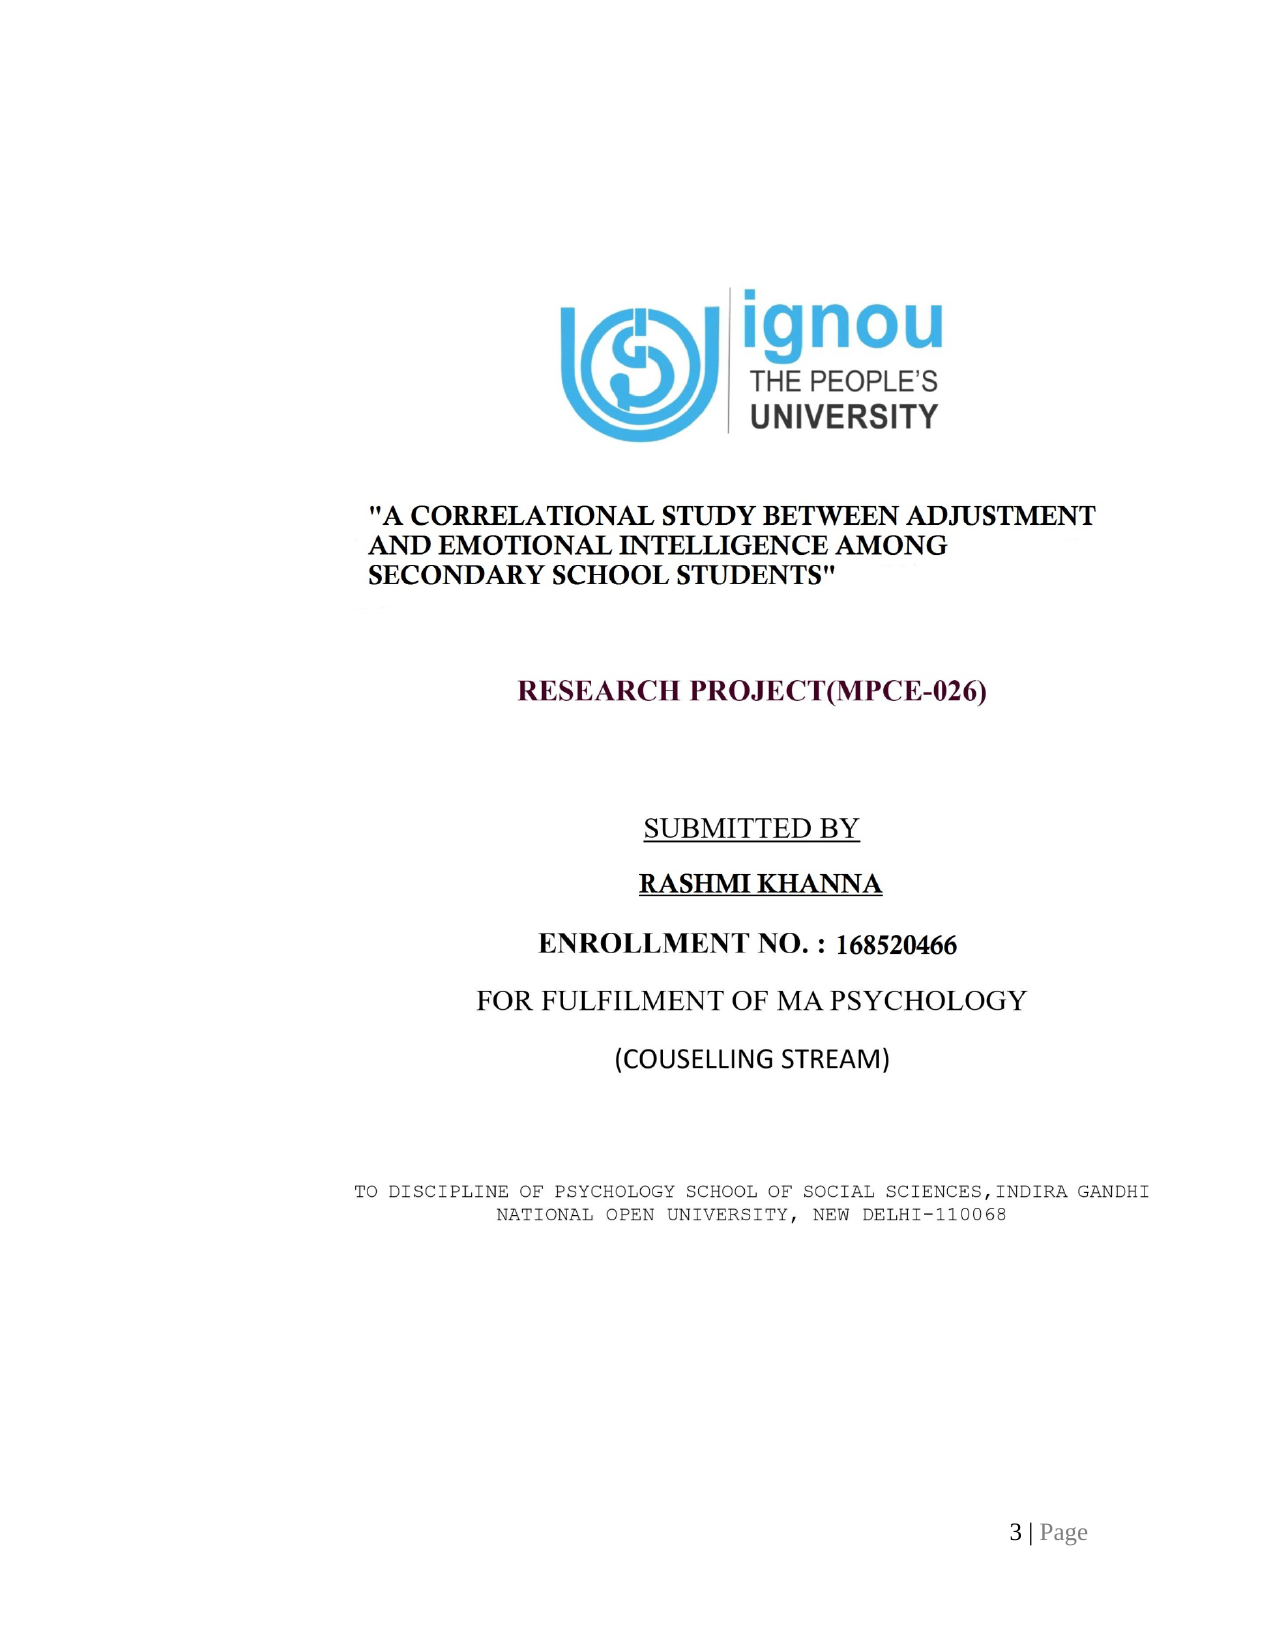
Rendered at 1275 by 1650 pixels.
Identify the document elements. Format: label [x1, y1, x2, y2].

picture [187, 150, 1275, 1501]
